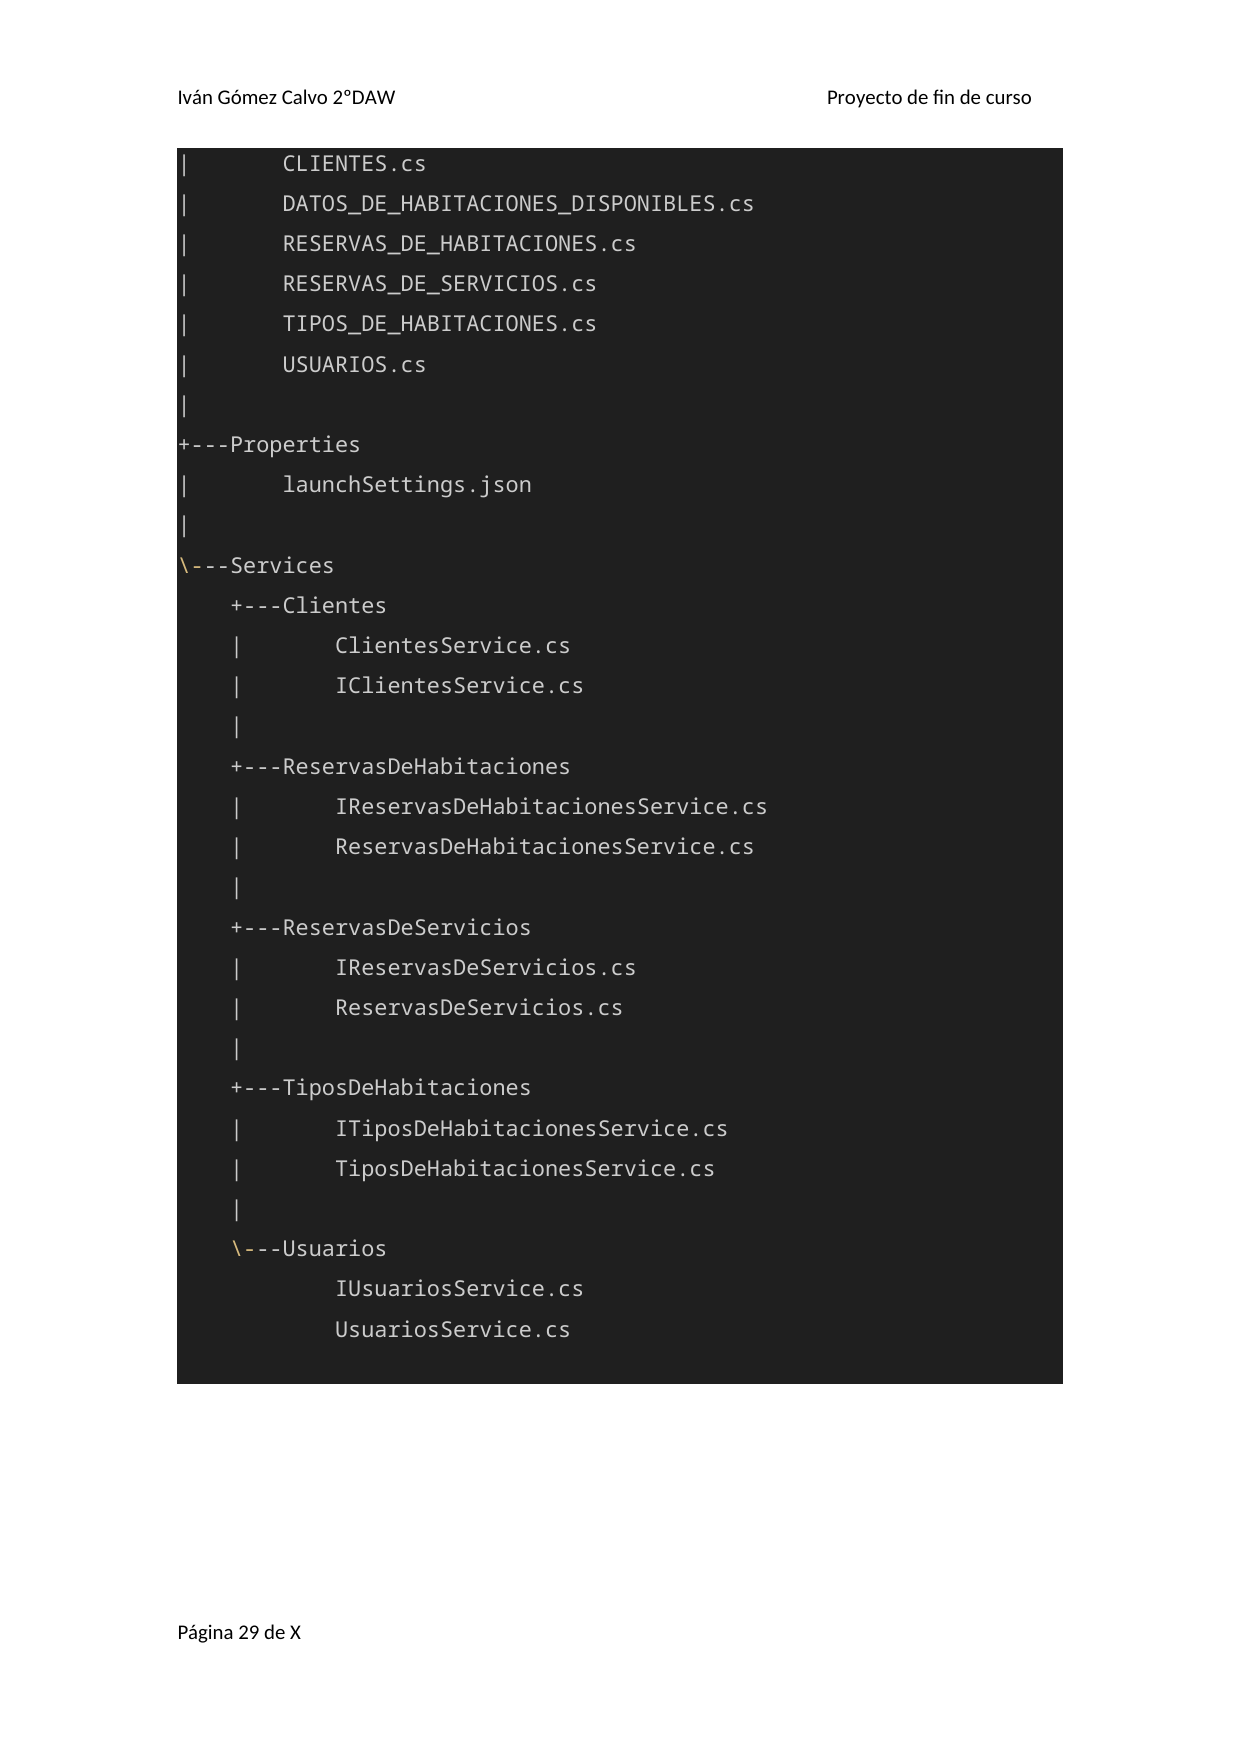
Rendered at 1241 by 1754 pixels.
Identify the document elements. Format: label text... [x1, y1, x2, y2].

text | IReservasDeServicios.cs [177, 952, 1063, 982]
text | [177, 711, 1063, 740]
text | RESERVAS_DE_SERVICIOS.cs [177, 268, 1063, 298]
text | IReservasDeHabitacionesService.cs [177, 791, 1063, 821]
text | CLIENTES.cs [177, 148, 1063, 177]
text | ReservasDeHabitacionesService.cs [177, 831, 1063, 861]
text | IClientesService.cs [177, 670, 1063, 700]
text | [177, 509, 1063, 539]
text | USUARIOS.cs [177, 349, 1063, 378]
text | launchSettings.json [177, 469, 1063, 499]
text | RESERVAS_DE_HABITACIONES.cs [177, 228, 1063, 258]
text | TIPOS_DE_HABITACIONES.cs [177, 308, 1063, 338]
text | DATOS_DE_HABITACIONES_DISPONIBLES.cs [177, 188, 1063, 218]
text IUsuariosService.cs [177, 1273, 1063, 1303]
text | [177, 871, 1063, 901]
text +---ReservasDeHabitaciones [177, 751, 1063, 781]
text | [177, 389, 1063, 419]
text +---Properties [177, 429, 1063, 459]
text | ClientesService.cs [177, 630, 1063, 660]
text | TiposDeHabitacionesService.cs [177, 1153, 1063, 1183]
text \---Usuarios [177, 1233, 1063, 1263]
text | ITiposDeHabitacionesService.cs [177, 1113, 1063, 1142]
text +---Clientes [177, 590, 1063, 620]
text UsuariosService.cs [177, 1314, 1063, 1343]
text | ReservasDeServicios.cs [177, 992, 1063, 1022]
text | [177, 1193, 1063, 1223]
text \---Services [177, 550, 1063, 579]
text +---TiposDeHabitaciones [177, 1072, 1063, 1102]
text +---ReservasDeServicios [177, 912, 1063, 941]
text | [177, 1032, 1063, 1062]
